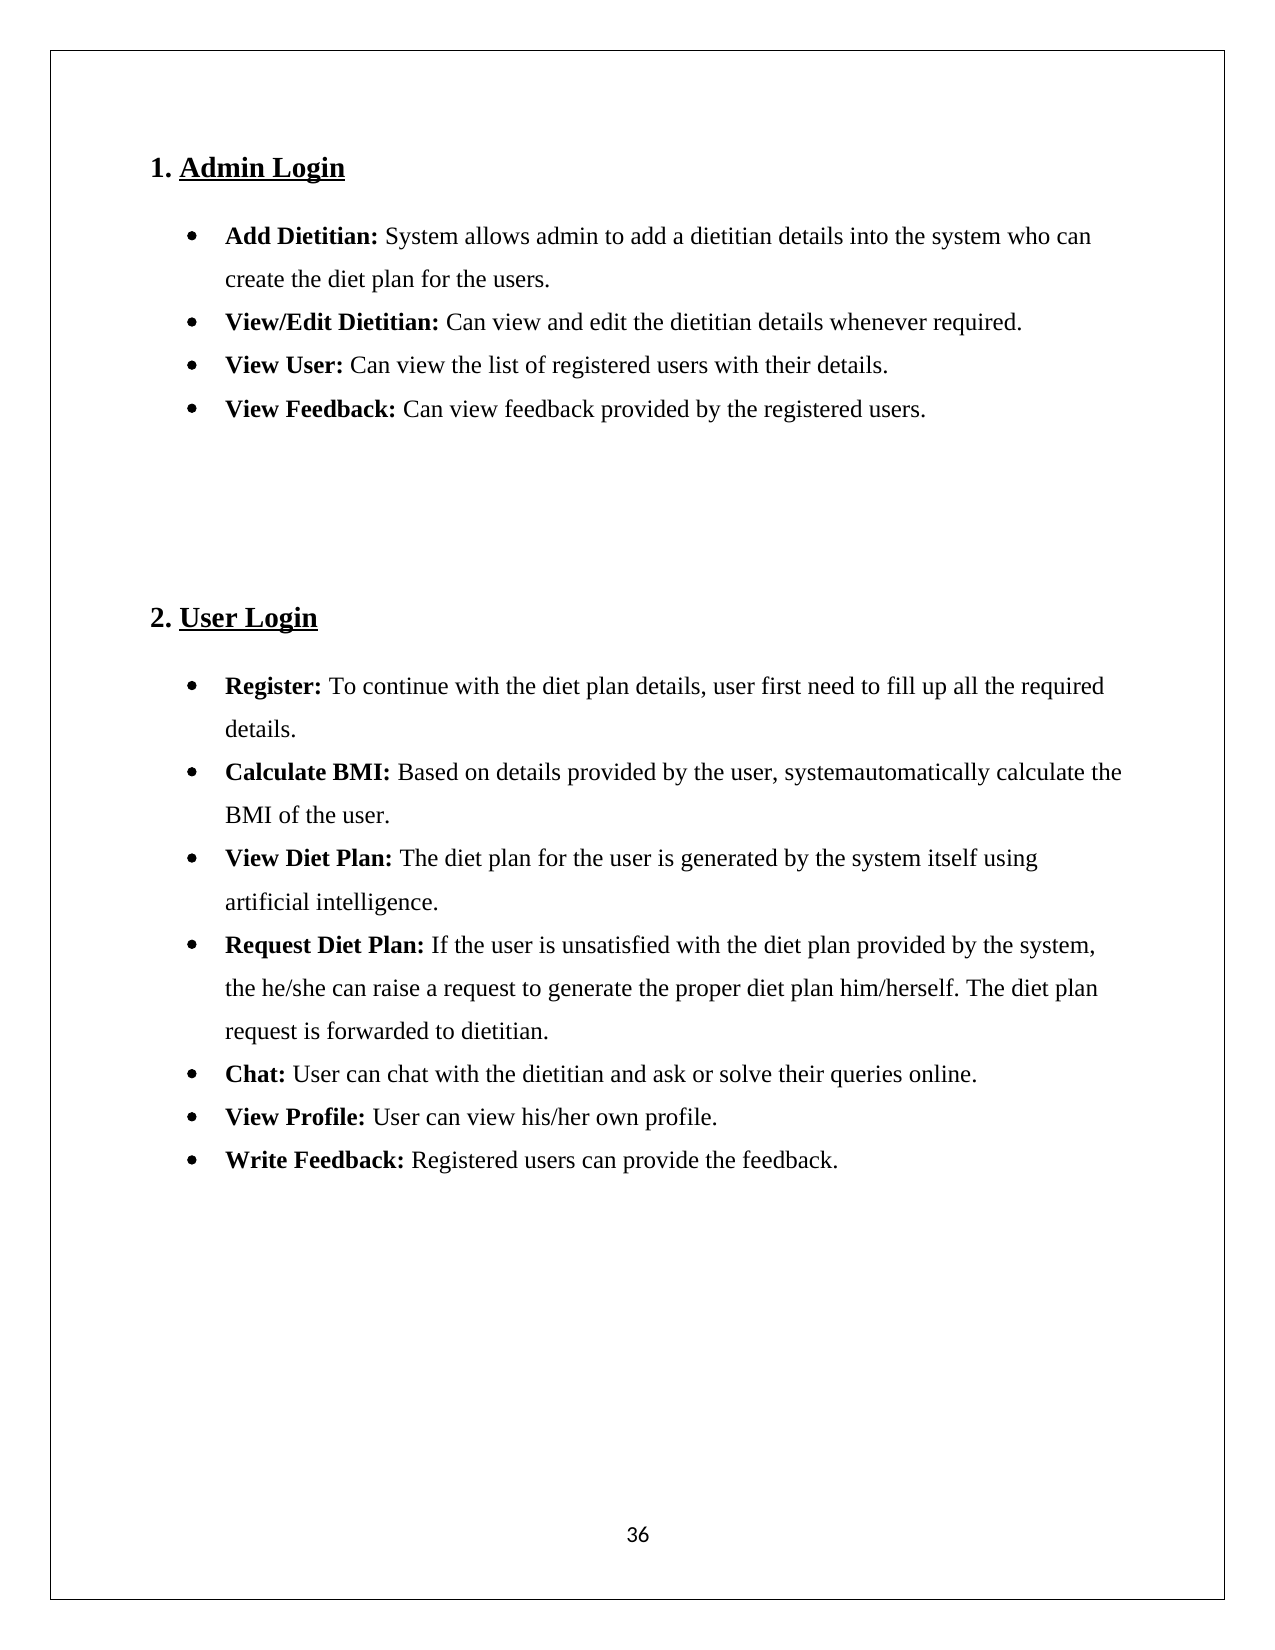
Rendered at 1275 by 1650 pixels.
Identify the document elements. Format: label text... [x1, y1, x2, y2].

text 2. User Login [150, 600, 1125, 633]
list View User: Can view the list of registered users with their details. [187, 351, 1125, 379]
list View Profile: User can view his/her own profile. [187, 1102, 1125, 1131]
list Request Diet Plan: If the user is unsatisfied with the diet plan provided by the system, the he/she can raise a request to generate the proper diet plan him/herself. The diet plan request is forwarded to dietitian. [187, 930, 1125, 1045]
list View Diet Plan: The diet plan for the user is generated by the system itself using artificial intelligence. [187, 843, 1125, 915]
list View/Edit Dietitian: Can view and edit the dietitian details whenever required. [187, 307, 1125, 336]
list Calculate BMI: Based on details provided by the user, systemautomatically calculate the BMI of the user. [187, 757, 1125, 829]
text 1. Admin Login [150, 150, 1125, 183]
list View Feedback: Can view feedback provided by the registered users. [187, 394, 1125, 422]
list Write Feedback: Registered users can provide the feedback. [187, 1145, 1125, 1174]
list Chat: User can chat with the dietitian and ask or solve their queries online. [187, 1059, 1125, 1088]
list Add Dietitian: System allows admin to add a dietitian details into the system who can create the diet plan for the users. [187, 221, 1125, 293]
list Register: To continue with the diet plan details, user first need to fill up all the required details. [187, 671, 1125, 743]
